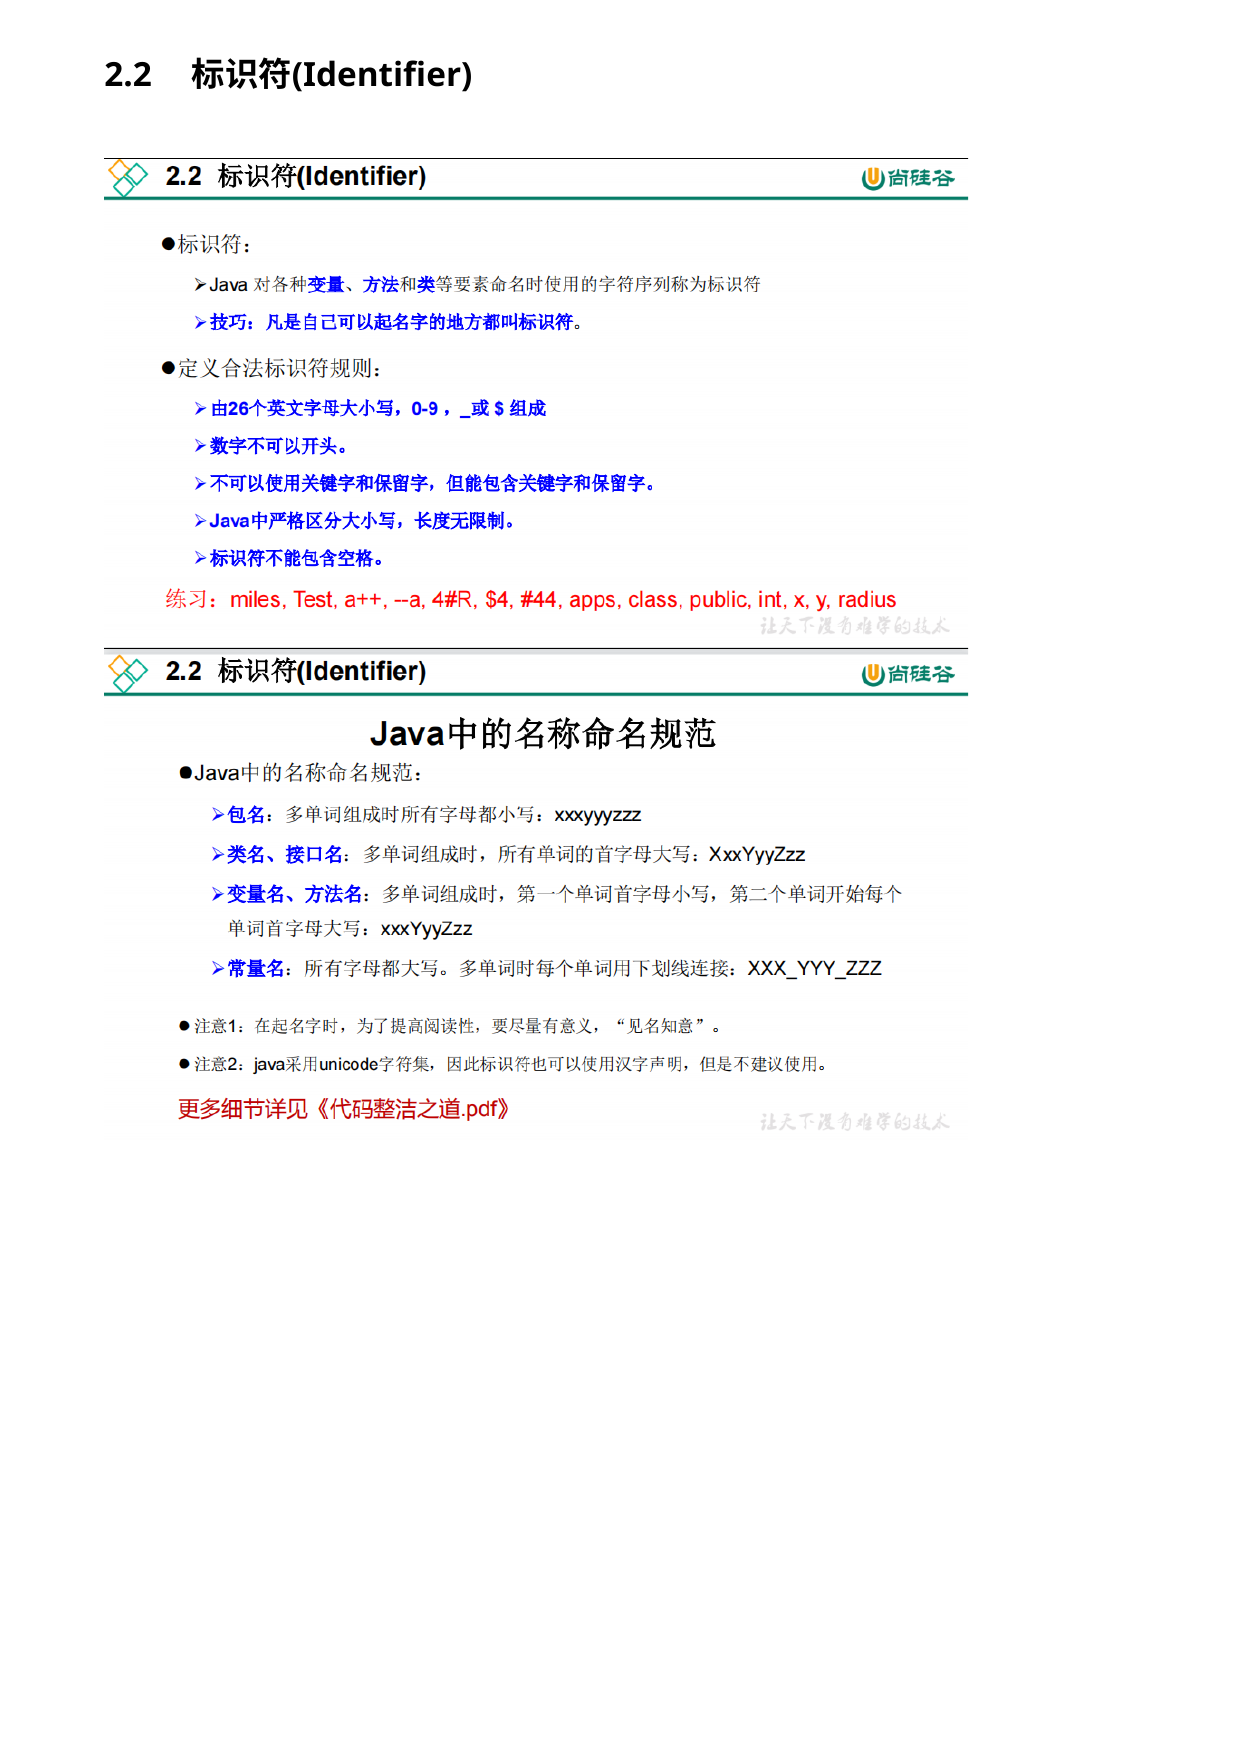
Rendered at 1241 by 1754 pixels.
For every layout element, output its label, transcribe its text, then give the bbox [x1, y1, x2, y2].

picture [104, 158, 969, 1142]
subtitle 2.2 标识符(Identifier) [104, 48, 1155, 96]
